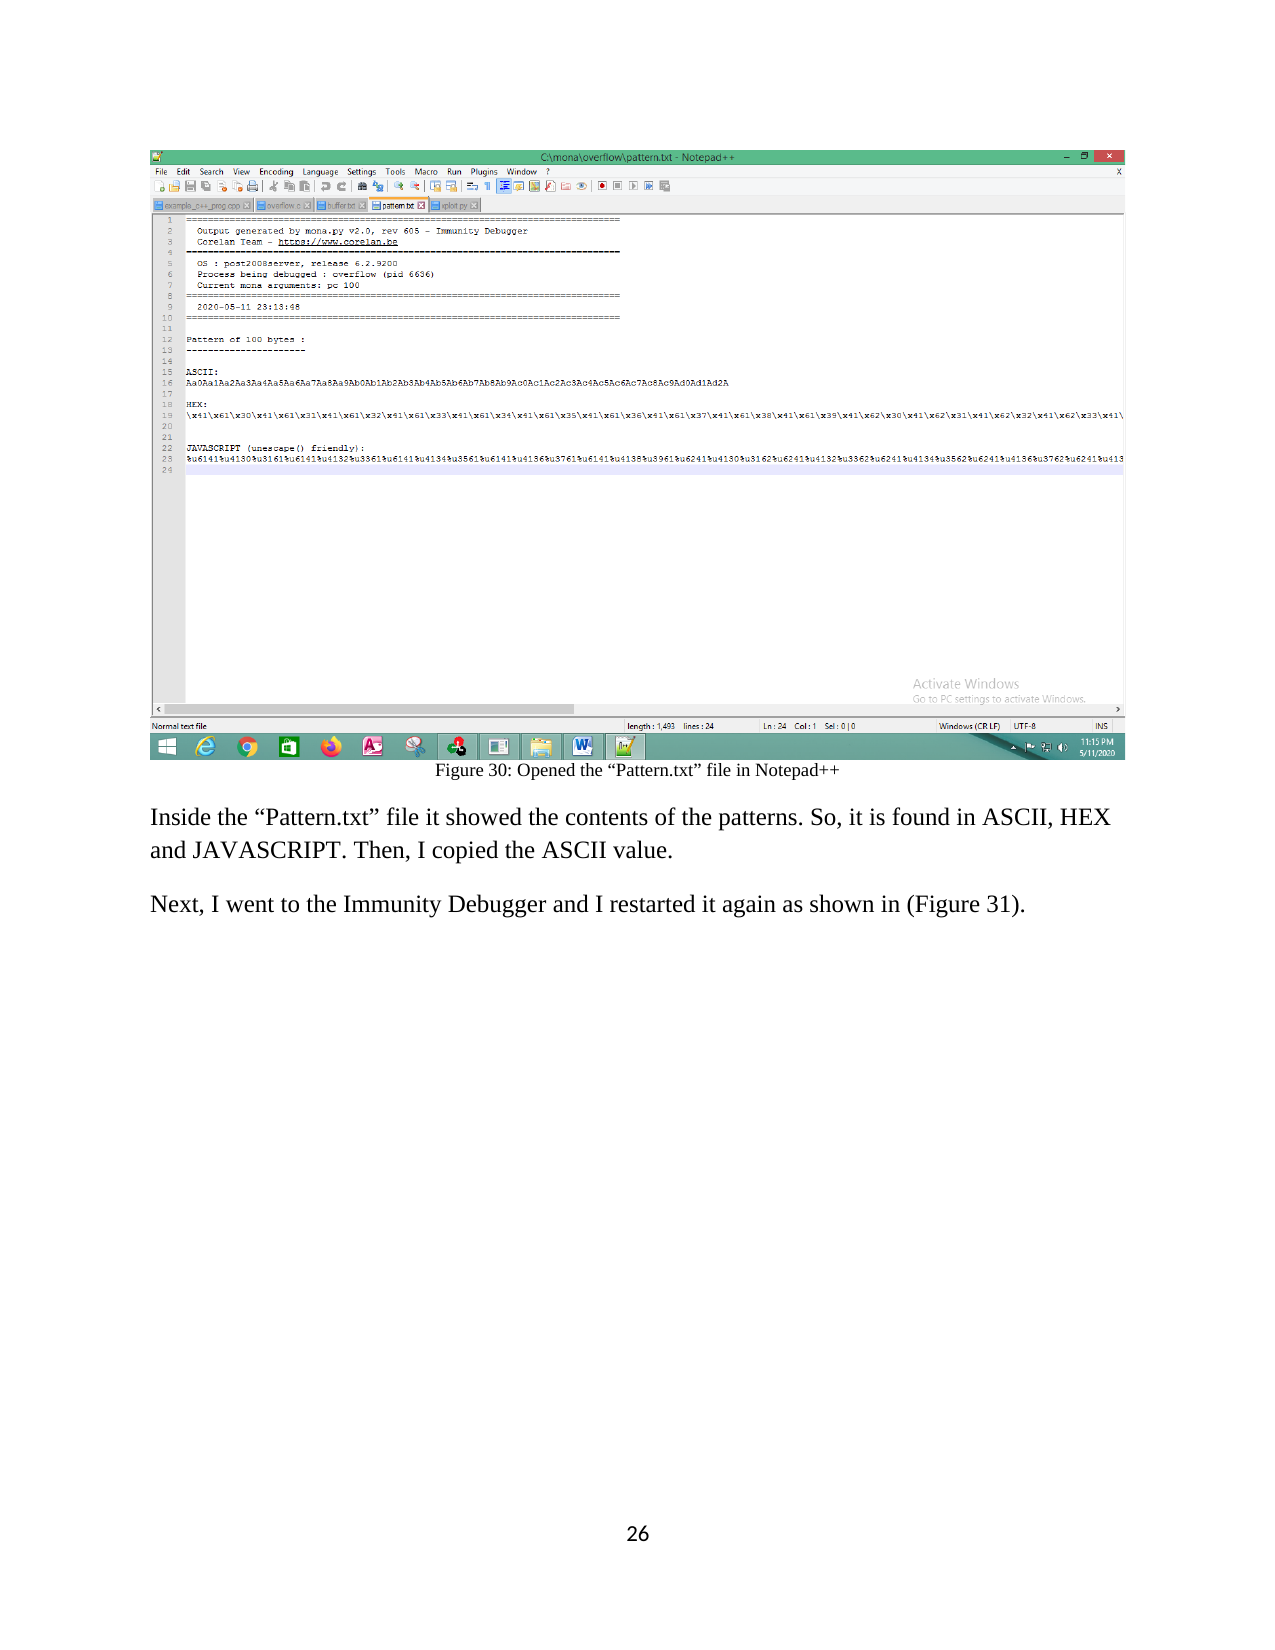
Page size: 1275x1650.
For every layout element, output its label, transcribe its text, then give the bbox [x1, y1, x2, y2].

picture [150, 150, 1125, 760]
text Figure 30: Opened the “Pattern.txt” file in Notepad++ [150, 760, 1125, 781]
text Next, I went to the Immunity Debugger and I restarted it again as shown in (Figure 31). [150, 889, 1125, 917]
text Inside the “Pattern.txt” file it showed the contents of the patterns. So, it is found in ASCII, HEX and JAVASCRIPT. Then, I copied the ASCII value. [150, 802, 1125, 863]
